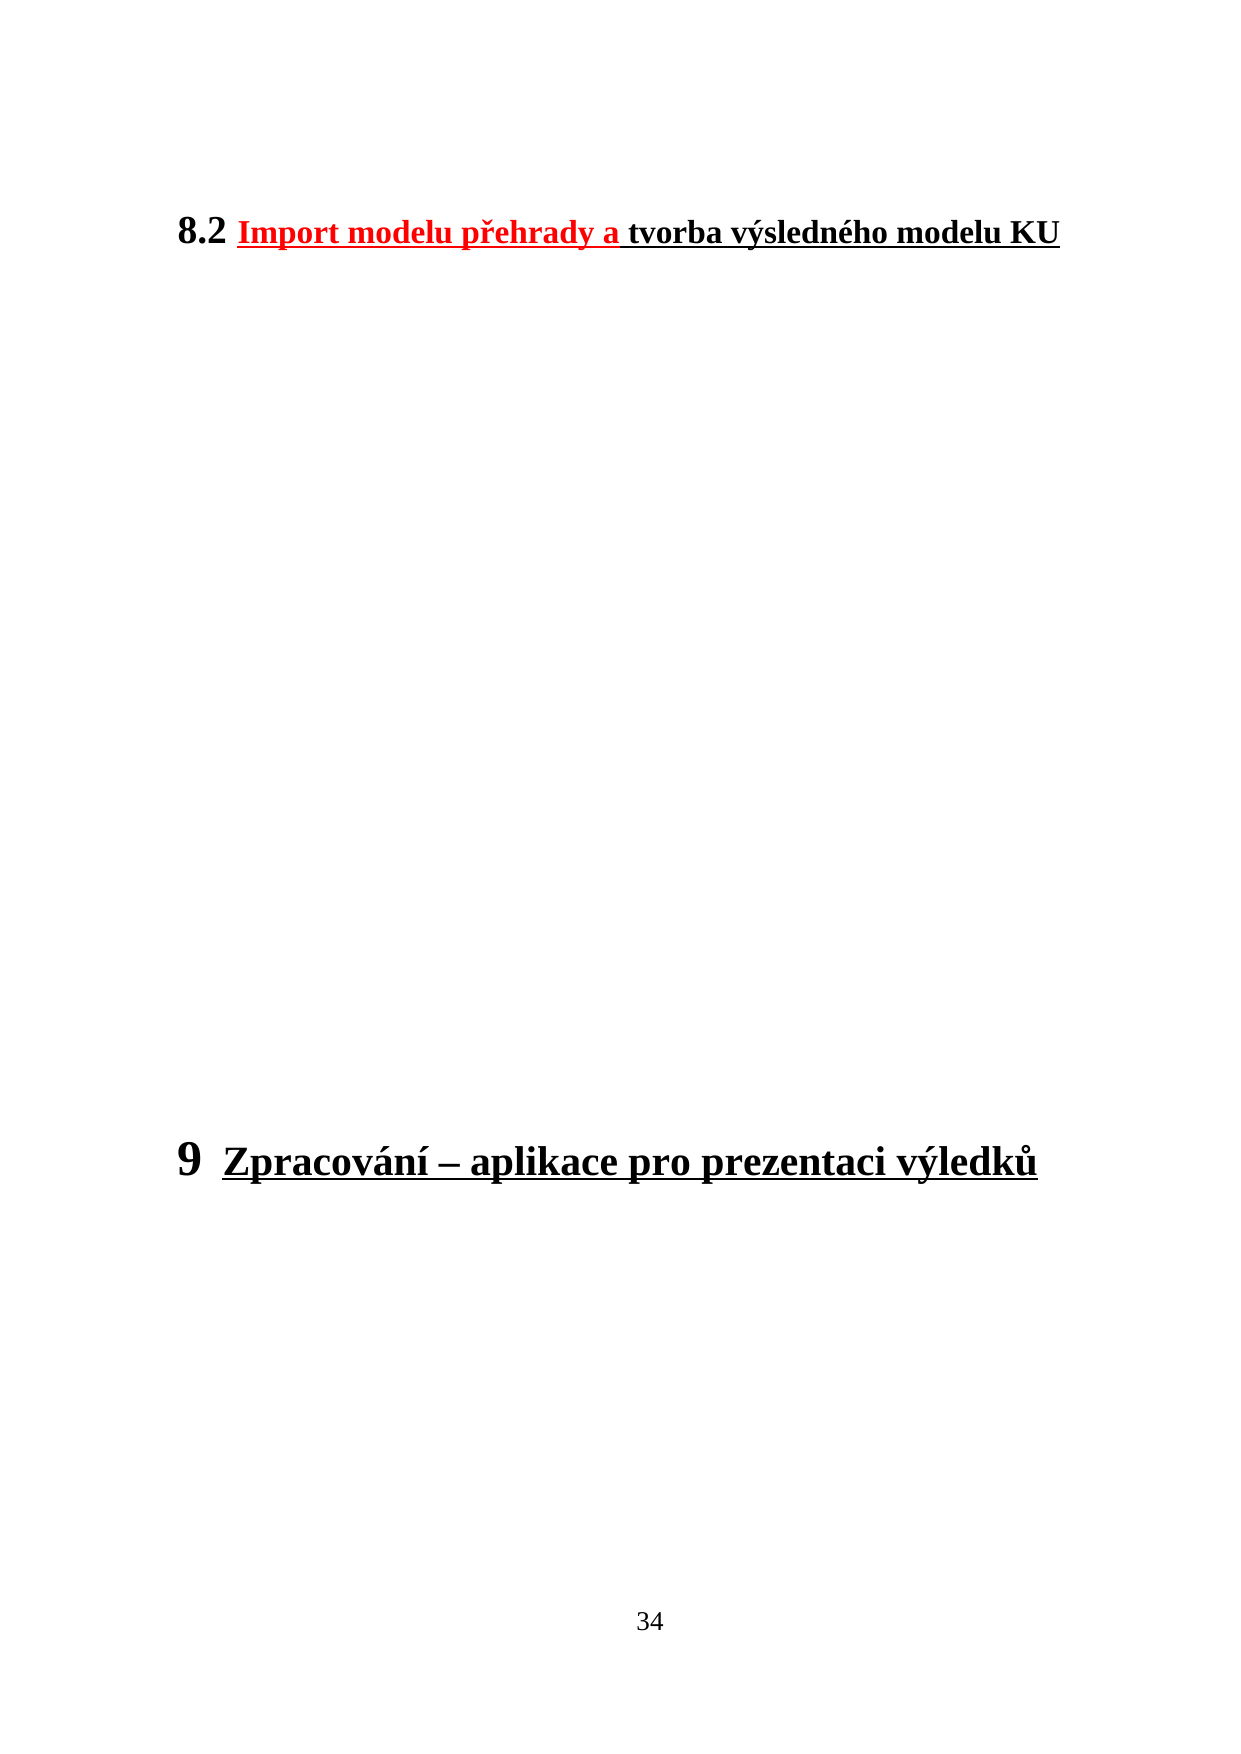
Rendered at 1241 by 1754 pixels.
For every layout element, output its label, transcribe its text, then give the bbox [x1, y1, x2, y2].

subtitle Import modelu přehrady a tvorba výsledného modelu KU [177, 207, 1122, 252]
subtitle Zpracování – aplikace pro prezentaci výledků [177, 1128, 1122, 1186]
